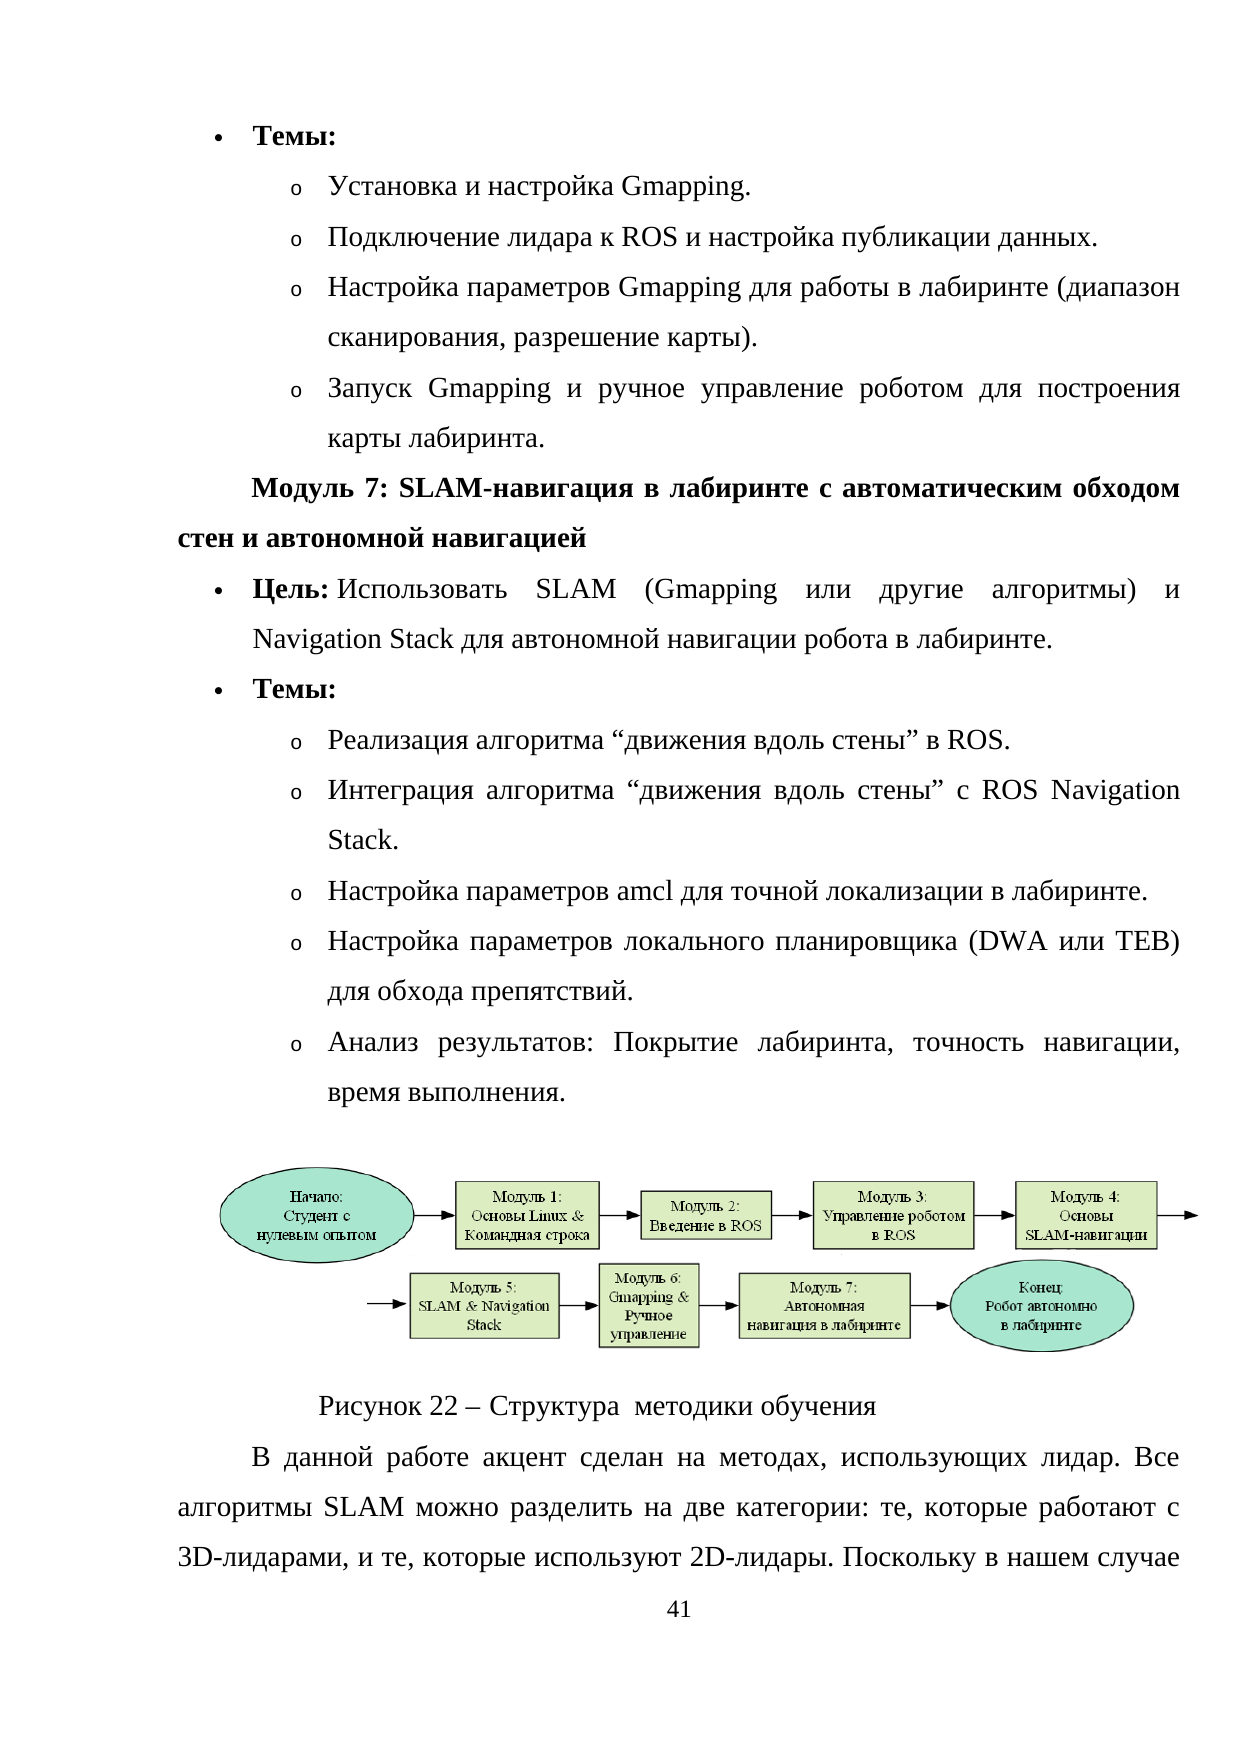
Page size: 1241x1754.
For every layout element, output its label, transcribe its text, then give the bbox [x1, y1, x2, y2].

list Настройка параметров amcl для точной локализации в лабиринте. [290, 873, 1181, 906]
list Темы: [215, 118, 1181, 152]
list Запуск Gmapping и ручное управление роботом для построения карты лабиринта. [290, 370, 1181, 453]
list Подключение лидара к ROS и настройка публикации данных. [290, 219, 1181, 252]
list Темы: [215, 672, 1181, 705]
list Цель: Использовать SLAM (Gmapping или другие алгоритмы) и Navigation Stack для автономной навигации робота в лабиринте. [215, 571, 1181, 655]
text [177, 1439, 1181, 1573]
text Структура методики обучения [94, 1388, 1181, 1422]
list Настройка параметров локального планировщика (DWA или TEB) для обхода препятствий. [290, 923, 1181, 1007]
list Интеграция алгоритма “движения вдоль стены” с ROS Navigation Stack. [290, 772, 1181, 856]
list Настройка параметров Gmapping для работы в лабиринте (диапазон сканирования, разрешение карты). [290, 269, 1181, 353]
text Модуль 7: SLAM-навигация в лабиринте с автоматическим обходом стен и автономной навигацией [177, 470, 1181, 554]
list Реализация алгоритма “движения вдоль стены” в ROS. [290, 722, 1181, 755]
list Установка и настройка Gmapping. [290, 168, 1181, 202]
list Анализ результатов: Покрытие лабиринта, точность навигации, время выполнения. [290, 1024, 1181, 1108]
picture [214, 1153, 1219, 1360]
